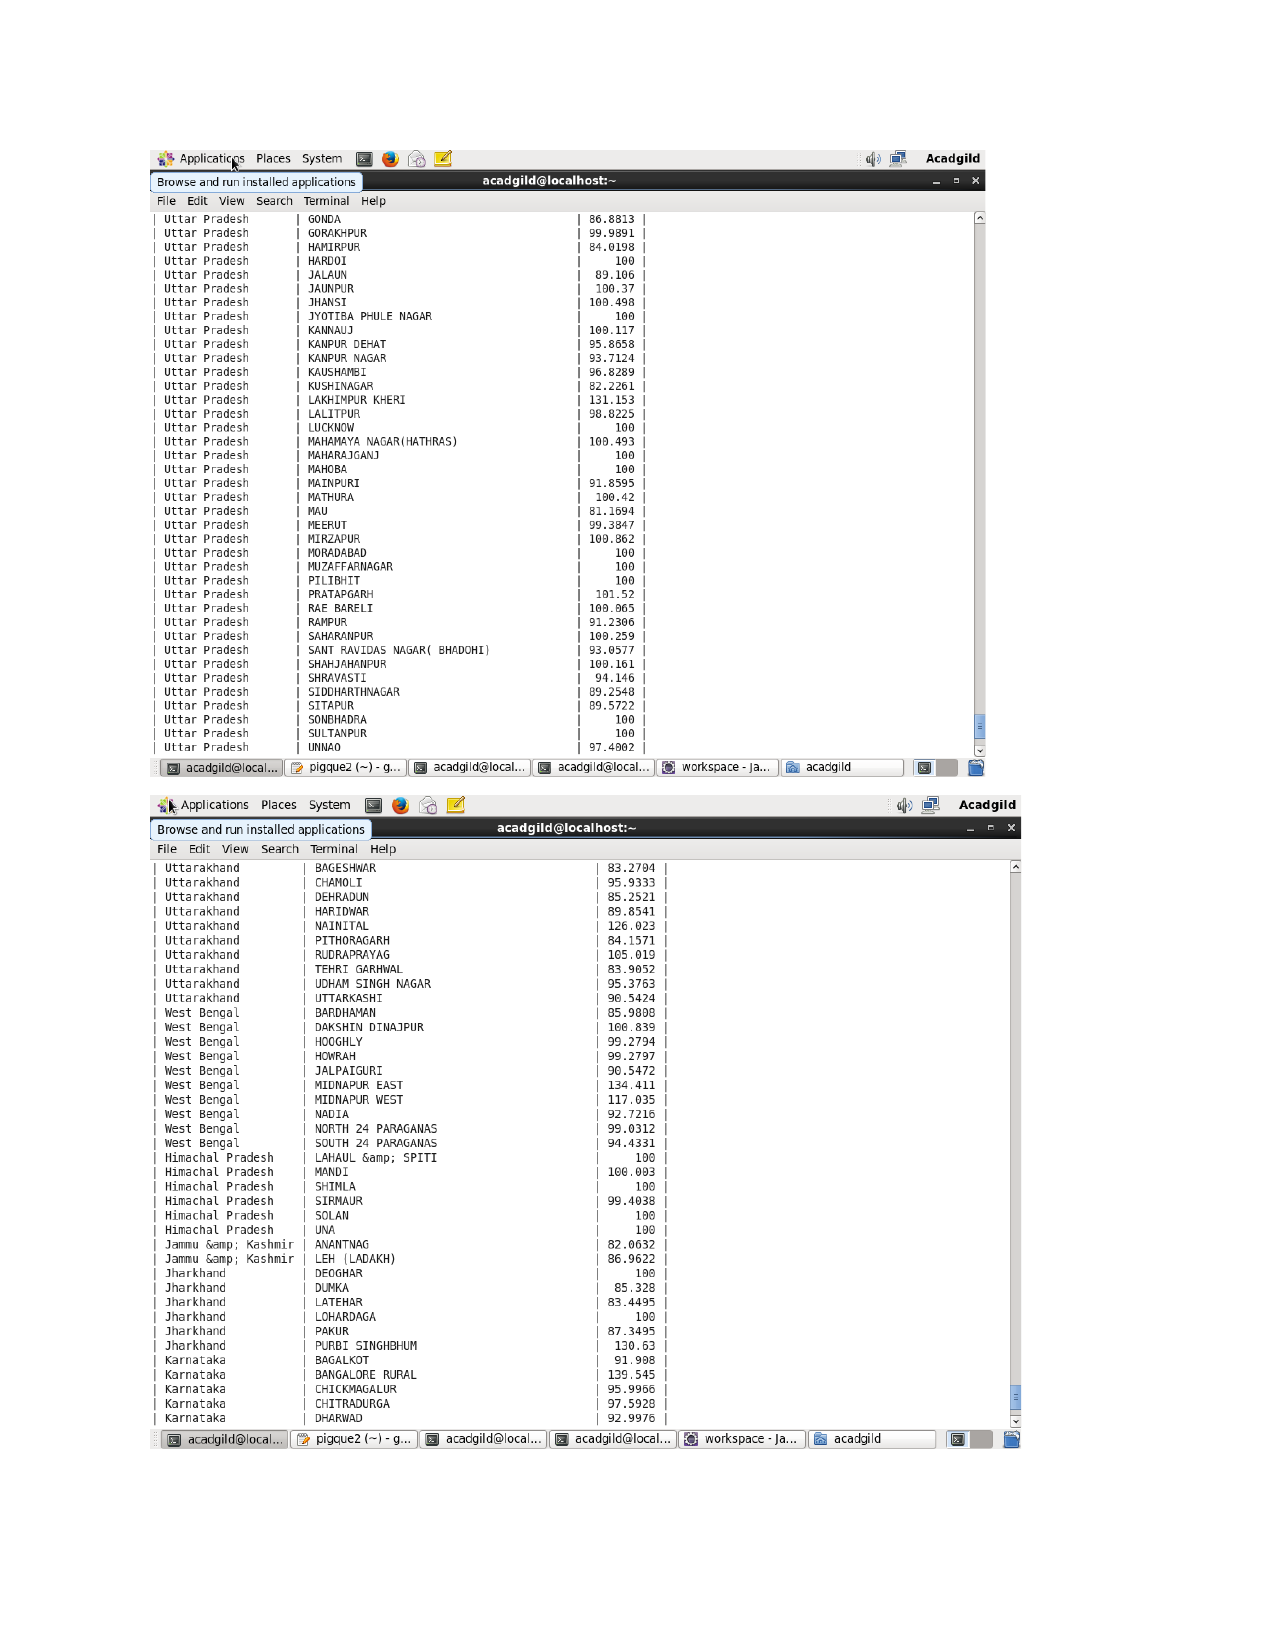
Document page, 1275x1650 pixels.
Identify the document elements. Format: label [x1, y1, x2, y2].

picture [150, 150, 986, 777]
picture [150, 795, 1022, 1449]
